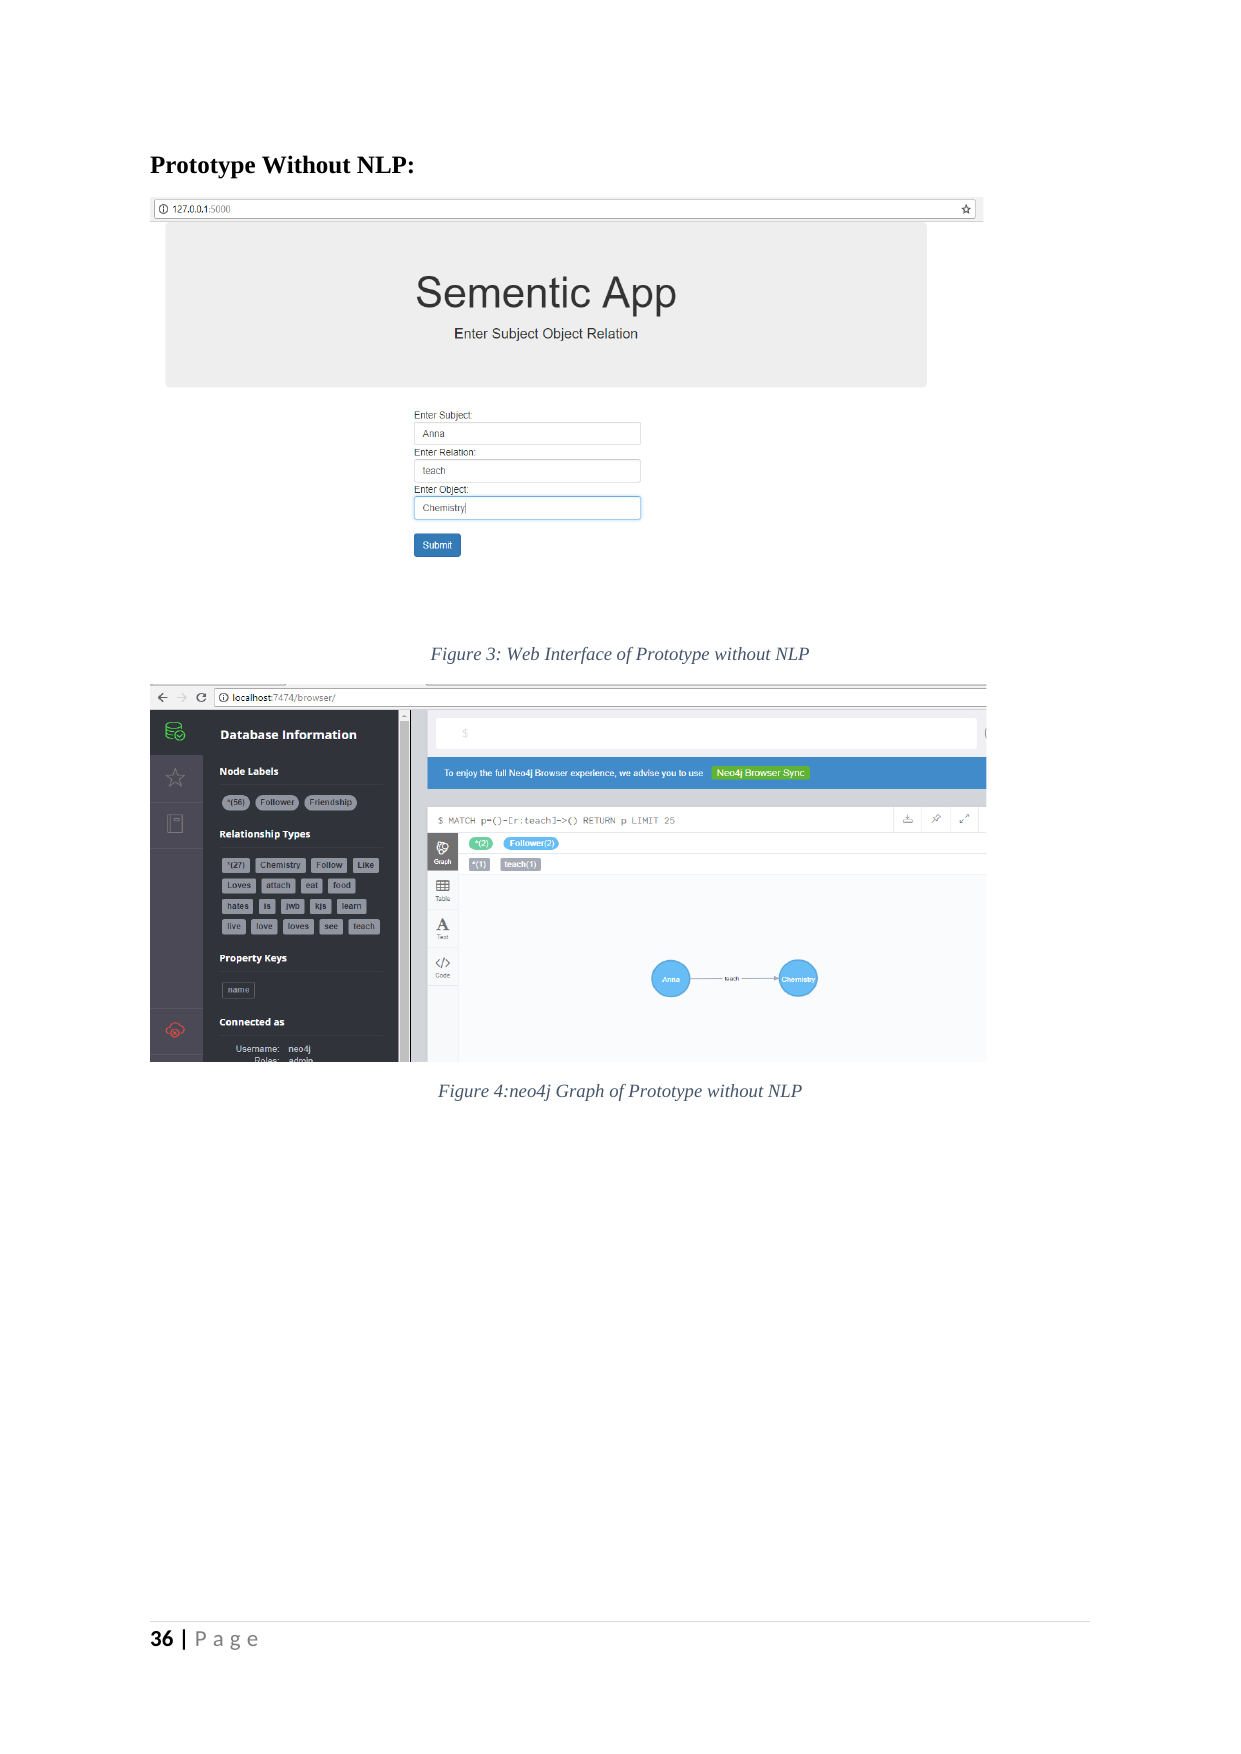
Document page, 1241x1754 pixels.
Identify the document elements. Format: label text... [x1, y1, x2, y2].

text Prototype Without NLP: [150, 150, 1090, 179]
picture [150, 684, 987, 1062]
text Figure 3: Web Interface of Prototype without NLP [150, 642, 1090, 664]
picture [150, 197, 984, 624]
text Figure 4:neo4j Graph of Prototype without NLP [150, 1080, 1090, 1102]
